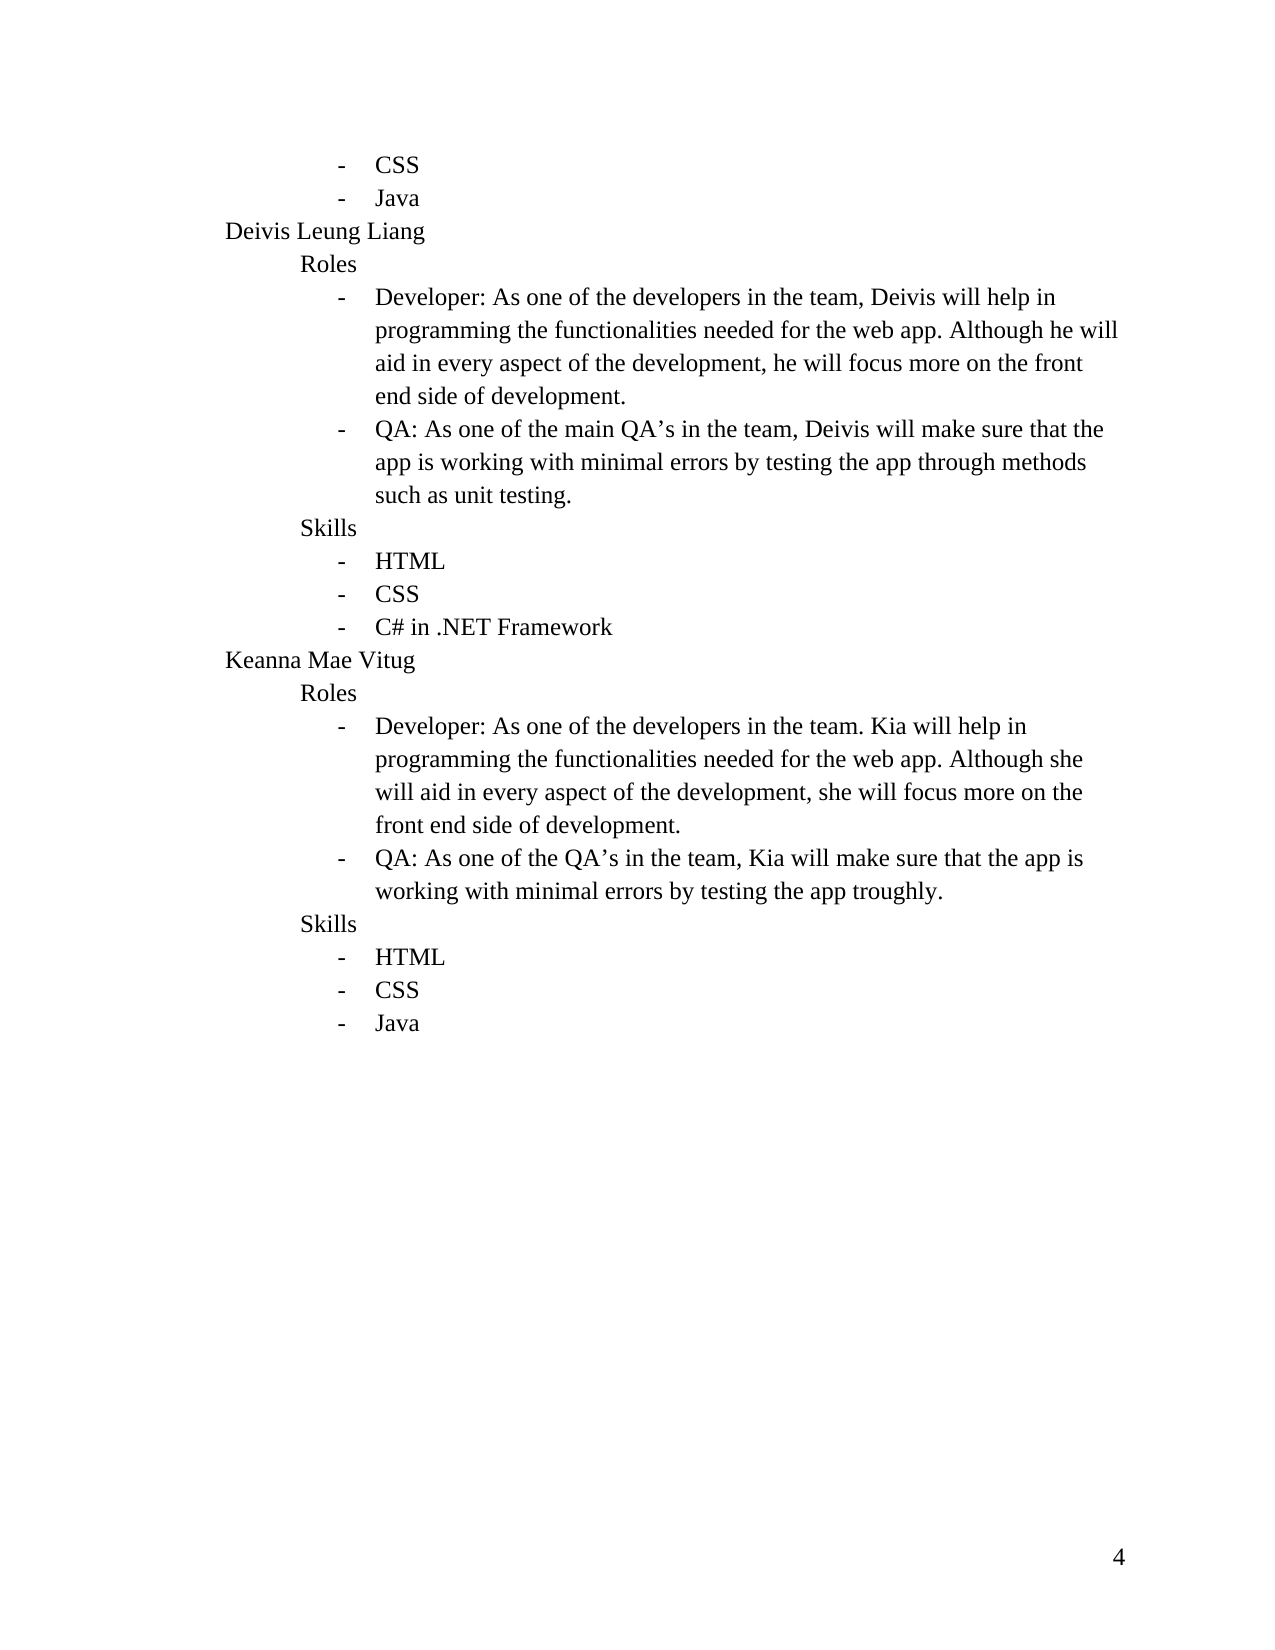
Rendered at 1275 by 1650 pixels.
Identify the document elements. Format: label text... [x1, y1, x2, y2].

text Skills [225, 909, 1125, 938]
list Java [337, 183, 1125, 212]
text Skills [225, 513, 1125, 542]
list Developer: As one of the developers in the team. Kia will help in programming the functionalities needed for the web app. Although she will aid in every aspect of the development, she will focus more on the front end side of development. [337, 711, 1125, 839]
list C# in .NET Framework [337, 612, 1125, 641]
text Roles [225, 249, 1125, 278]
text Keanna Mae Vitug [225, 645, 1125, 674]
list QA: As one of the QA’s in the team, Kia will make sure that the app is working with minimal errors by testing the app troughly. [337, 843, 1125, 905]
list HTML [337, 942, 1125, 971]
list Java [337, 1008, 1125, 1037]
text Deivis Leung Liang [225, 216, 1125, 245]
list HTML [337, 546, 1125, 575]
list CSS [337, 150, 1125, 179]
list QA: As one of the main QA’s in the team, Deivis will make sure that the app is working with minimal errors by testing the app through methods such as unit testing. [337, 414, 1125, 509]
list CSS [337, 976, 1125, 1004]
list Developer: As one of the developers in the team, Deivis will help in programming the functionalities needed for the web app. Although he will aid in every aspect of the development, he will focus more on the front end side of development. [337, 282, 1125, 410]
text Roles [225, 678, 1125, 707]
list CSS [337, 579, 1125, 608]
